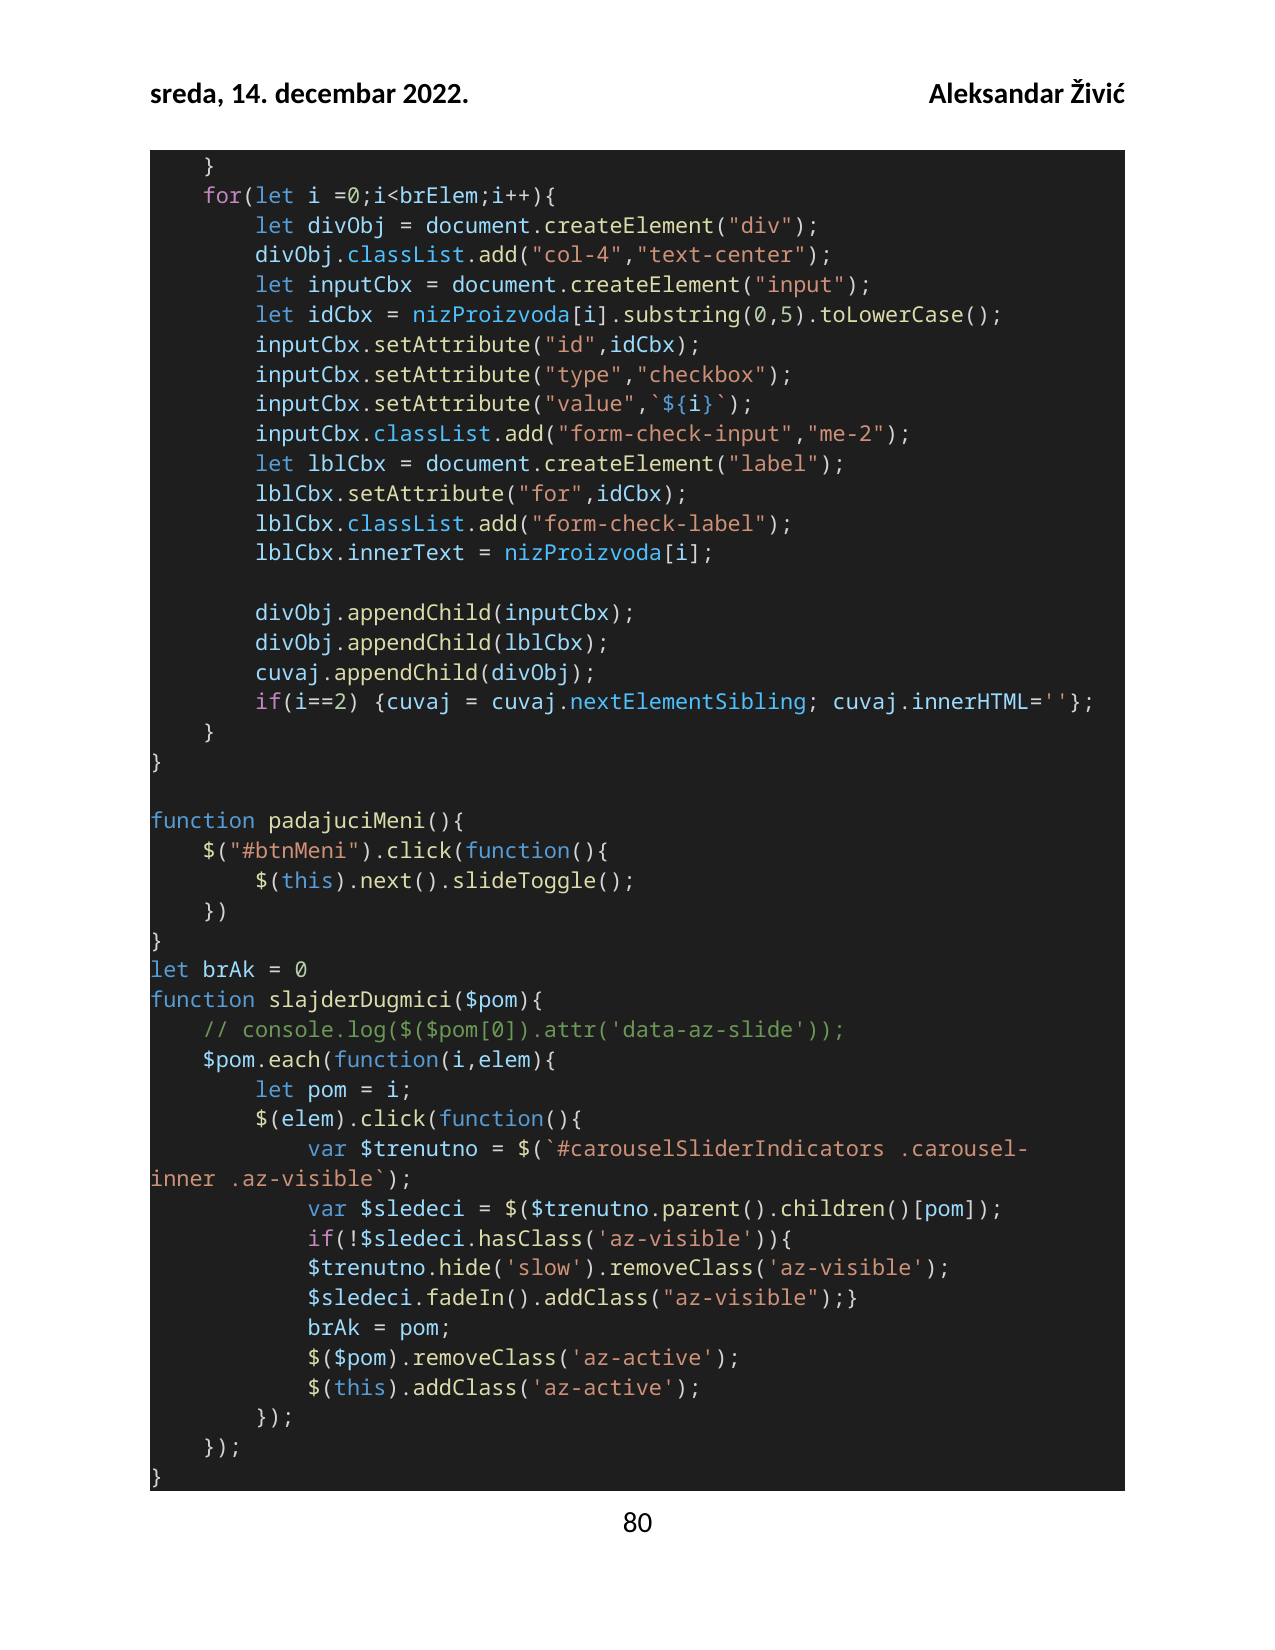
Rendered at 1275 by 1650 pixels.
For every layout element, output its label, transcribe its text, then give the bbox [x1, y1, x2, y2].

text } [150, 150, 1125, 180]
text let divObj = document.createElement("div"); [150, 209, 1125, 239]
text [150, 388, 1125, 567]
text for(let i =0;i<brElem;i++){ [150, 180, 1125, 209]
text let idCbx = nizProizvoda[i].substring(0,5).toLowerCase(); [150, 299, 1125, 329]
text divObj.classList.add("col-4","text-center"); [150, 239, 1125, 269]
text inputCbx.setAttribute("type","checkbox"); [150, 358, 1125, 388]
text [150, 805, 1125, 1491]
text inputCbx.setAttribute("id",idCbx); [150, 329, 1125, 358]
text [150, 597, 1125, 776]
text let inputCbx = document.createElement("input"); [150, 269, 1125, 299]
